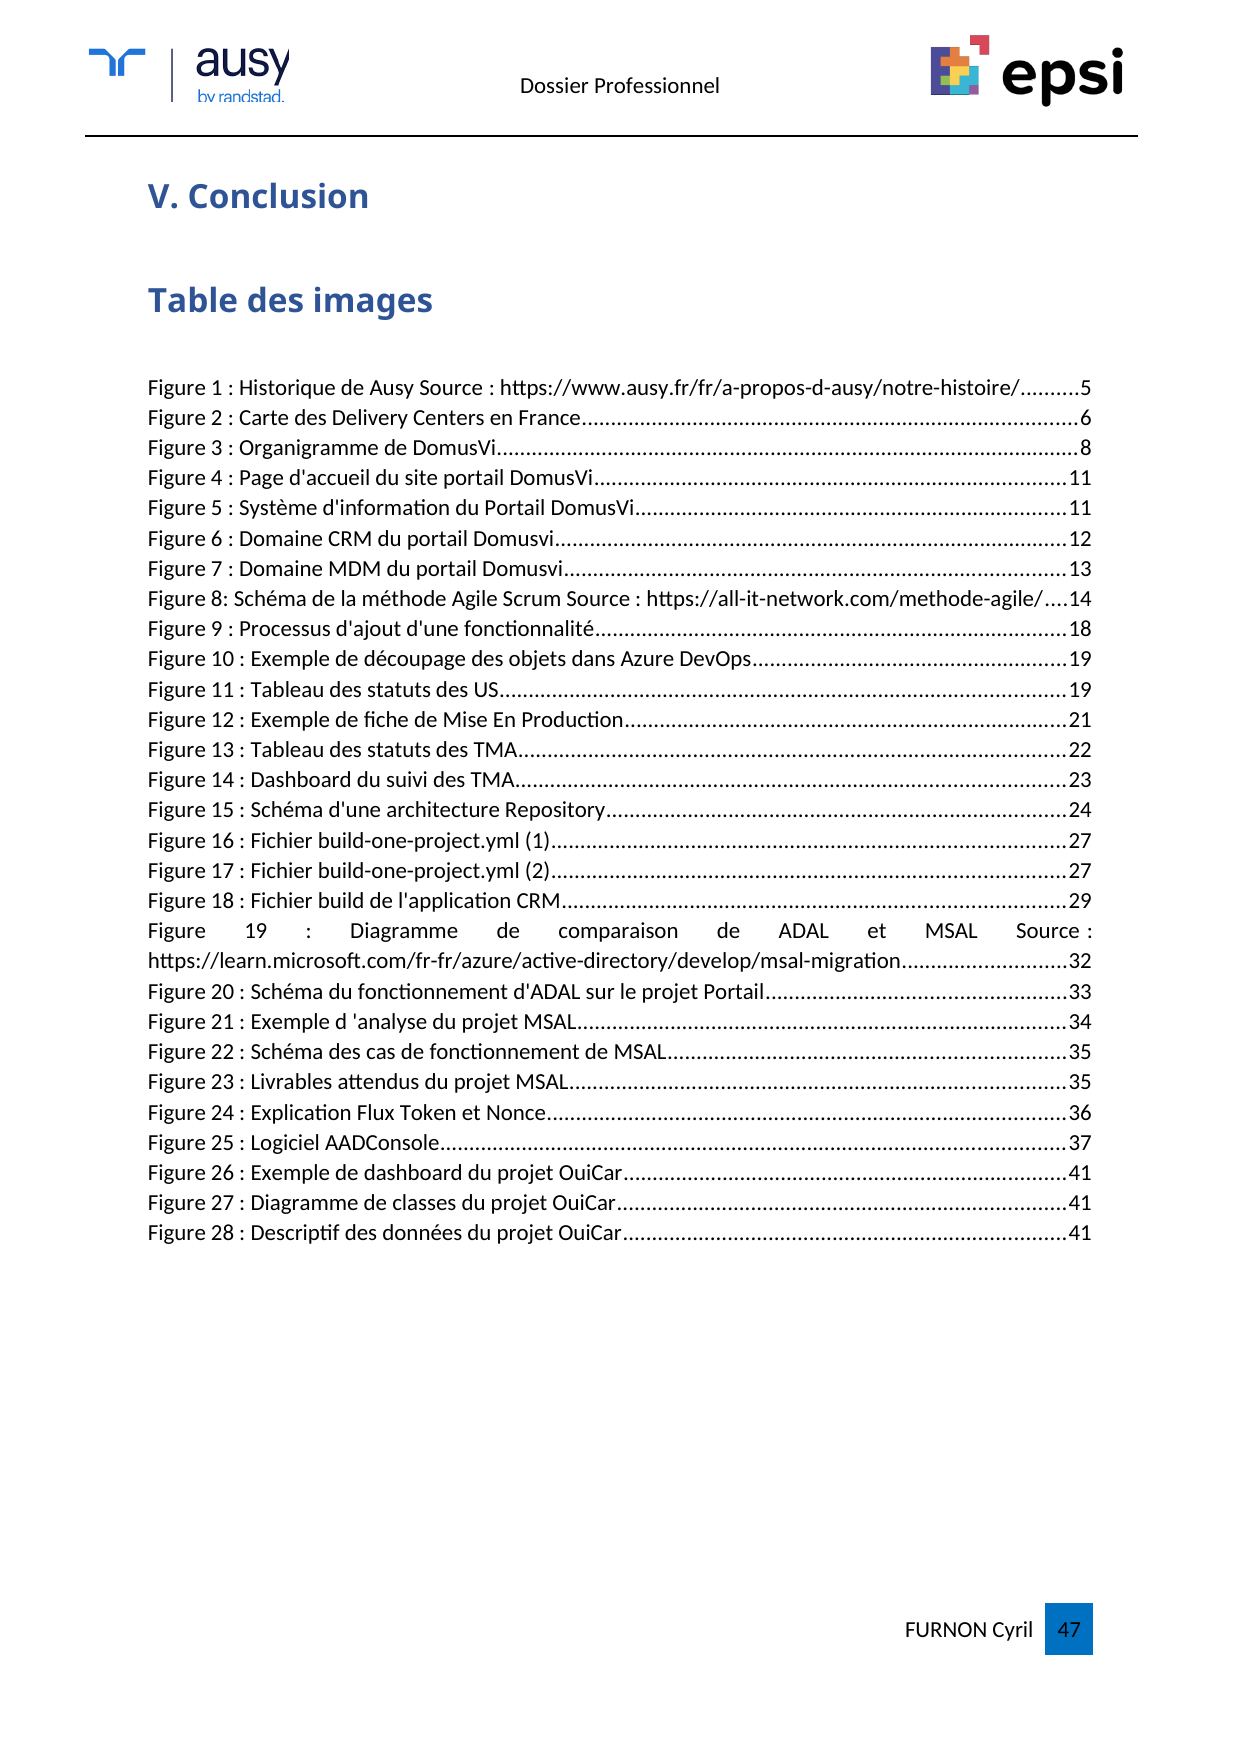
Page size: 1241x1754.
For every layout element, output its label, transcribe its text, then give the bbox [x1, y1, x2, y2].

text Figure 16 : Fichier build-one-project.yml (1) 27 [148, 826, 1093, 854]
text Figure 20 : Schéma du fonctionnement d'ADAL sur le projet Portail 33 [148, 977, 1093, 1005]
text Figure 18 : Fichier build de l'application CRM 29 [148, 886, 1093, 914]
text Figure 12 : Exemple de fiche de Mise En Production 21 [148, 705, 1093, 733]
text Figure 17 : Fichier build-one-project.yml (2) 27 [148, 856, 1093, 884]
text Figure 1 : Historique de Ausy Source : https://www.ausy.fr/fr/a-propos-d-ausy/notre-histoire/ 5 [148, 373, 1093, 401]
text Figure 22 : Schéma des cas de fonctionnement de MSAL 35 [148, 1037, 1093, 1065]
text Figure 28 : Descriptif des données du projet OuiCar 41 [148, 1218, 1093, 1246]
text Figure 13 : Tableau des statuts des TMA 22 [148, 735, 1093, 763]
text Figure 21 : Exemple d 'analyse du projet MSAL 34 [148, 1007, 1093, 1035]
text Figure 7 : Domaine MDM du portail Domusvi 13 [148, 554, 1093, 582]
text Figure 14 : Dashboard du suivi des TMA 23 [148, 765, 1093, 793]
text Figure 15 : Schéma d'une architecture Repository 24 [148, 796, 1093, 823]
text Figure 9 : Processus d'ajout d'une fonctionnalité 18 [148, 614, 1093, 642]
text Figure 2 : Carte des Delivery Centers en France 6 [148, 403, 1093, 431]
text Figure 26 : Exemple de dashboard du projet OuiCar 41 [148, 1158, 1093, 1186]
text Figure 6 : Domaine CRM du portail Domusvi 12 [148, 524, 1093, 552]
text Figure 25 : Logiciel AADConsole 37 [148, 1128, 1093, 1156]
text Figure 27 : Diagramme de classes du projet OuiCar 41 [148, 1188, 1093, 1216]
text Figure 5 : Système d'information du Portail DomusVi 11 [148, 493, 1093, 521]
text Figure 10 : Exemple de découpage des objets dans Azure DevOps 19 [148, 644, 1093, 672]
text Figure 4 : Page d'accueil du site portail DomusVi 11 [148, 463, 1093, 491]
text Figure 19 : Diagramme de comparaison de ADAL et MSAL Source : https://learn.microsoft.com/fr-fr/azure/active-directory/develop/msal-migration 32 [148, 916, 1093, 974]
text Figure 23 : Livrables attendus du projet MSAL 35 [148, 1067, 1093, 1095]
picture [88, 48, 289, 102]
text Figure 11 : Tableau des statuts des US 19 [148, 675, 1093, 703]
text Figure 3 : Organigramme de DomusVi 8 [148, 433, 1093, 461]
subtitle V. Conclusion [148, 173, 1093, 218]
text Figure 24 : Explication Flux Token et Nonce 36 [148, 1098, 1093, 1126]
subtitle Table des images [148, 277, 1093, 322]
text Figure 8: Schéma de la méthode Agile Scrum Source : https://all-it-network.com/methode-agile/ 14 [148, 584, 1093, 612]
